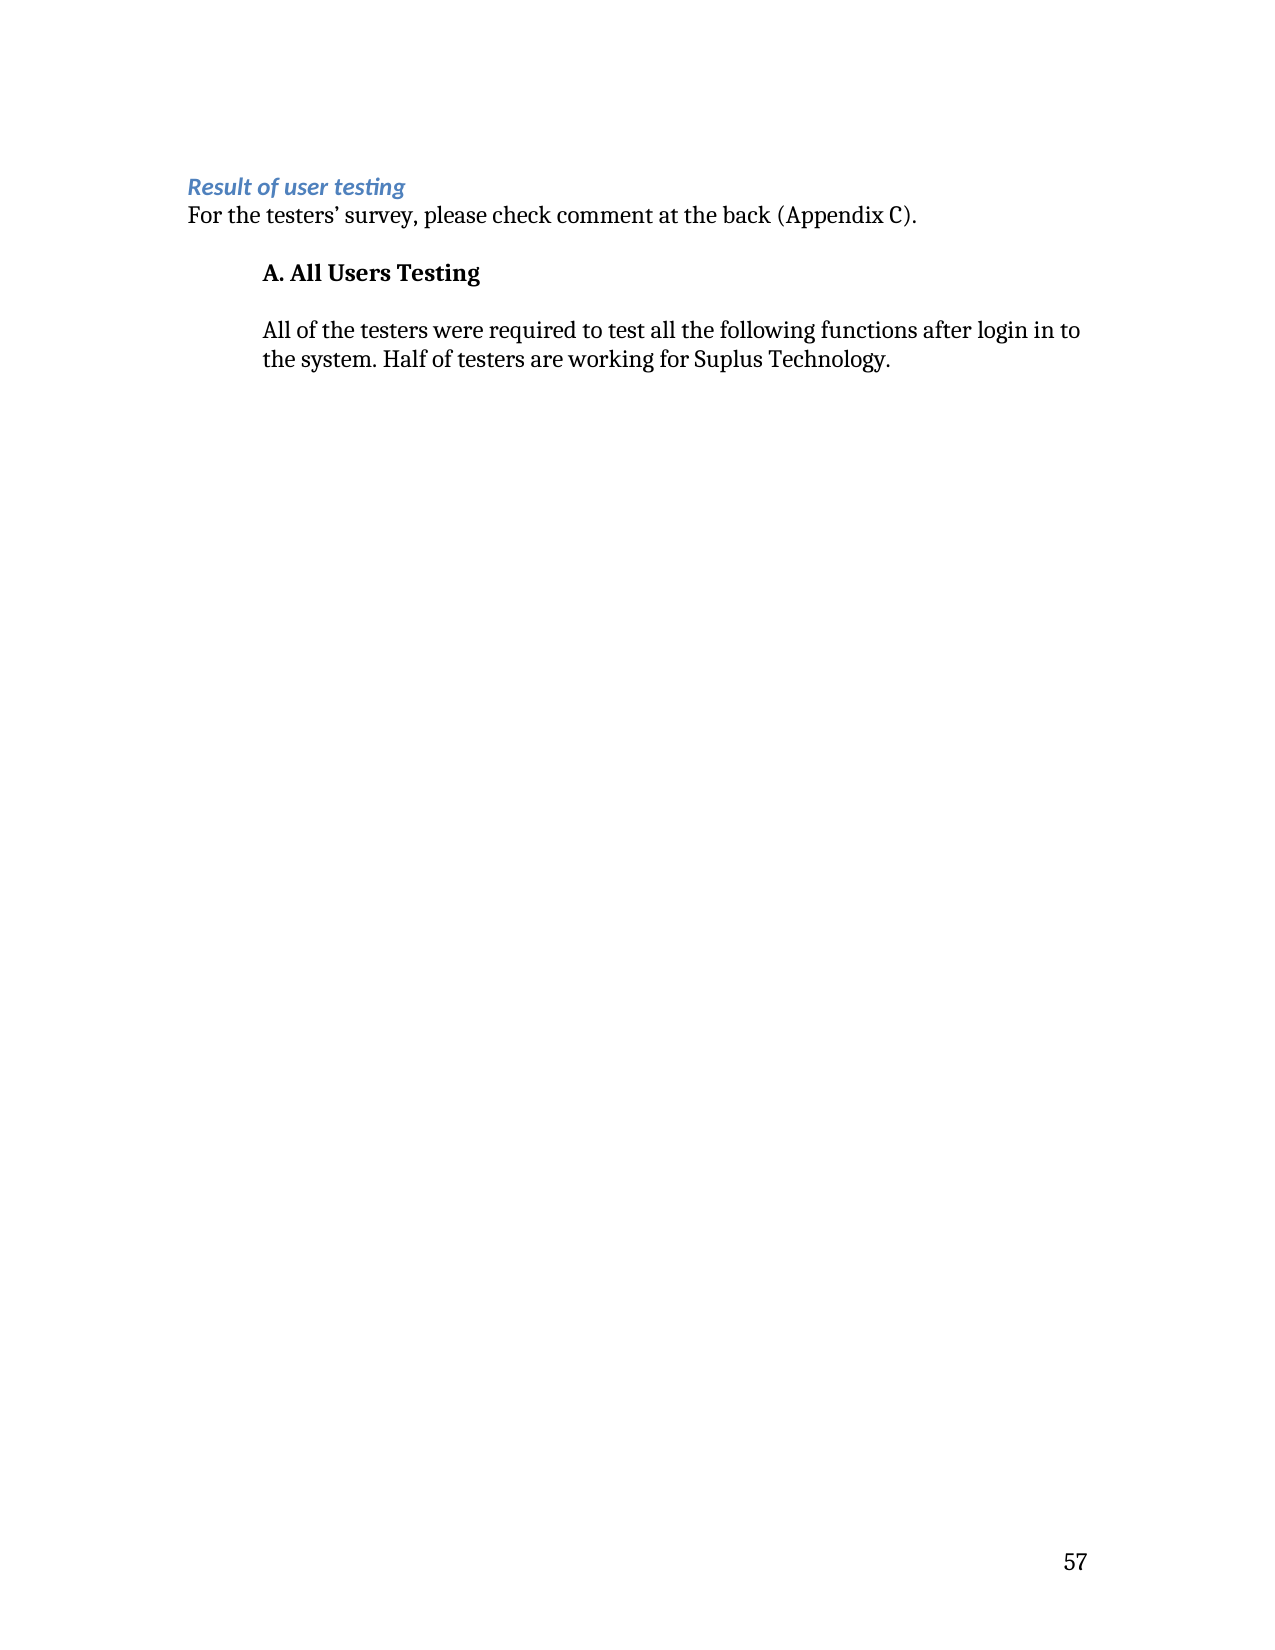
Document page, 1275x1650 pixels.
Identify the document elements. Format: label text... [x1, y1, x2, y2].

list All of the testers were required to test all the following functions after login in to the system. Half of testers are working for Suplus Technology. [262, 316, 1087, 374]
text For the testers’ survey, please check comment at the back (Appendix C). [187, 201, 1087, 230]
list A. All Users Testing [262, 259, 1087, 288]
subtitle Result of user testing [187, 171, 1087, 201]
